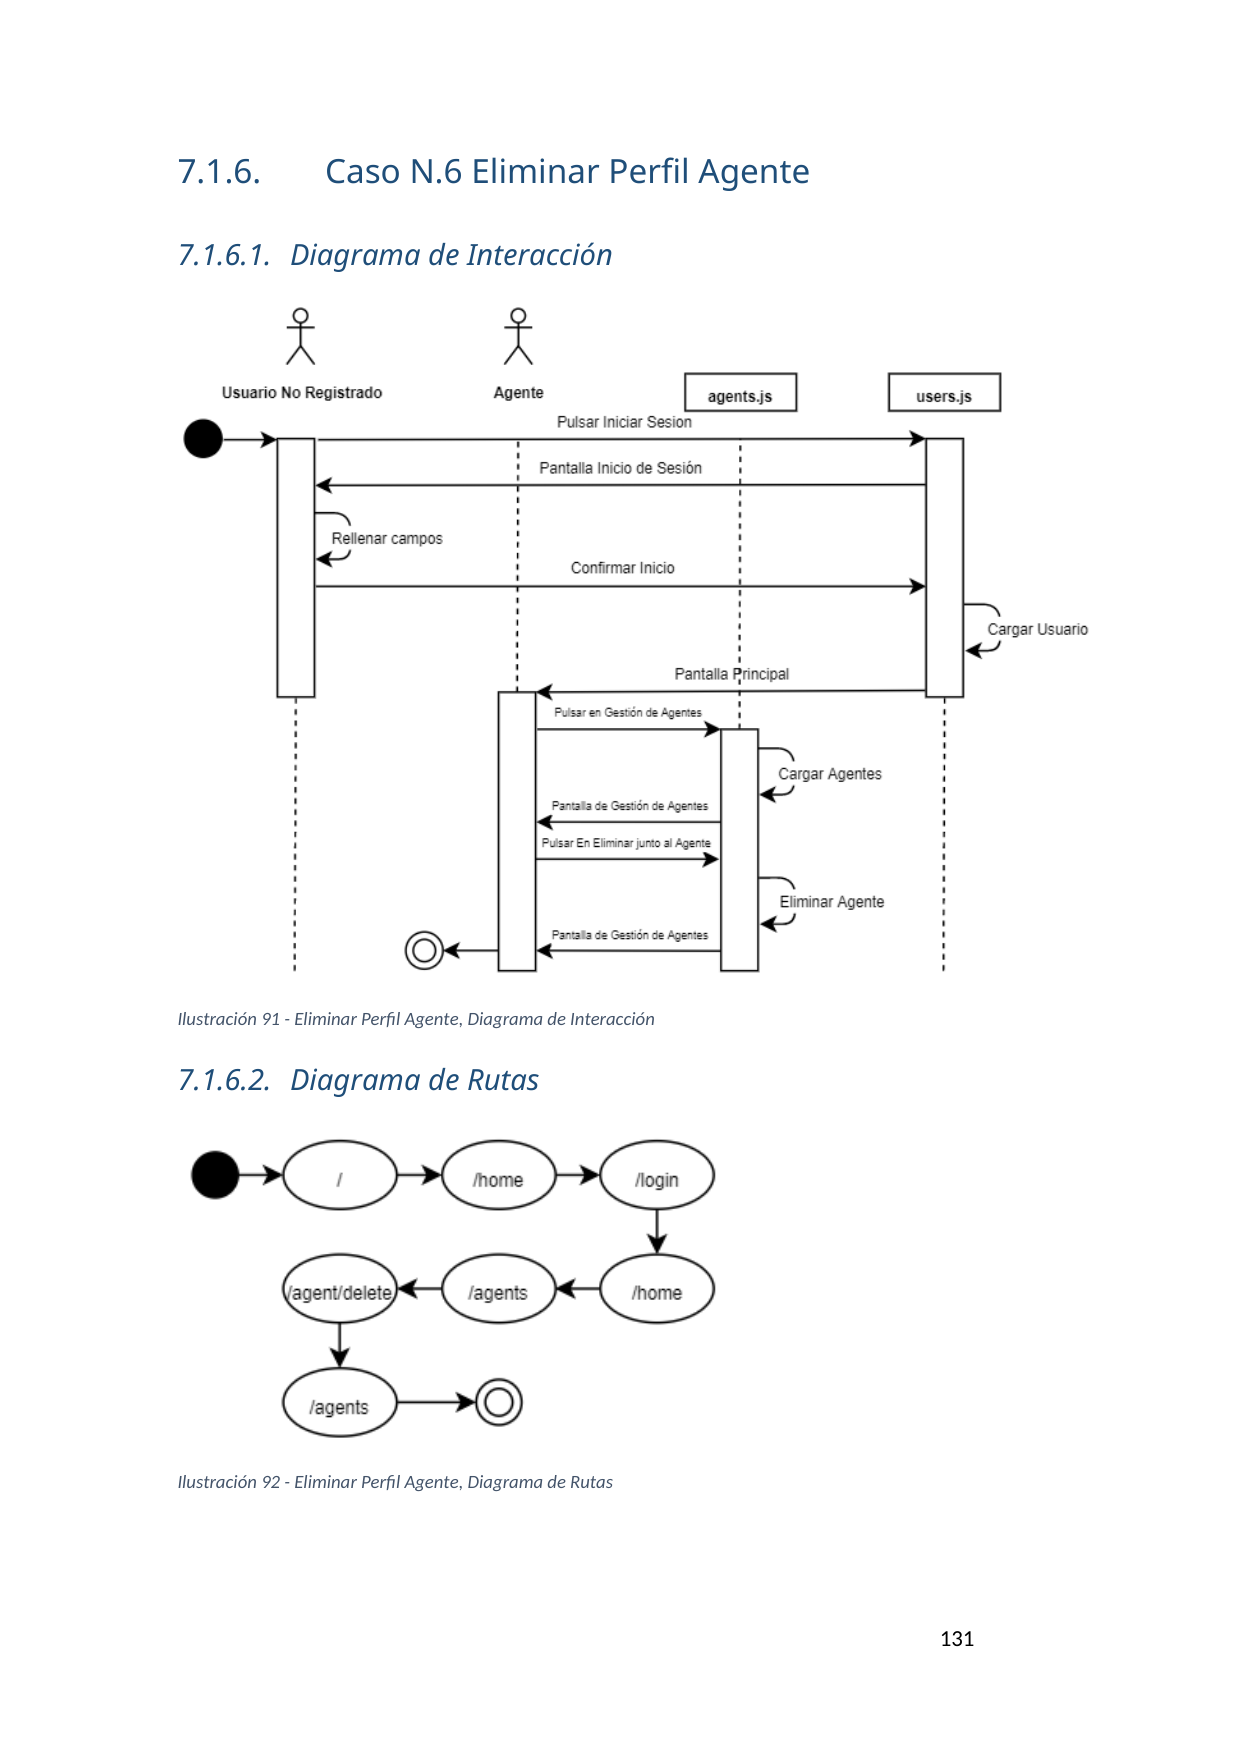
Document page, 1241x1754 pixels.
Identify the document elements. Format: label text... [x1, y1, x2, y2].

subtitle Diagrama de Rutas [177, 1059, 974, 1098]
picture [177, 1126, 742, 1452]
picture [177, 302, 1091, 988]
subtitle Diagrama de Interacción [177, 234, 974, 274]
subtitle Caso N.6 Eliminar Perfil Agente [177, 148, 974, 193]
